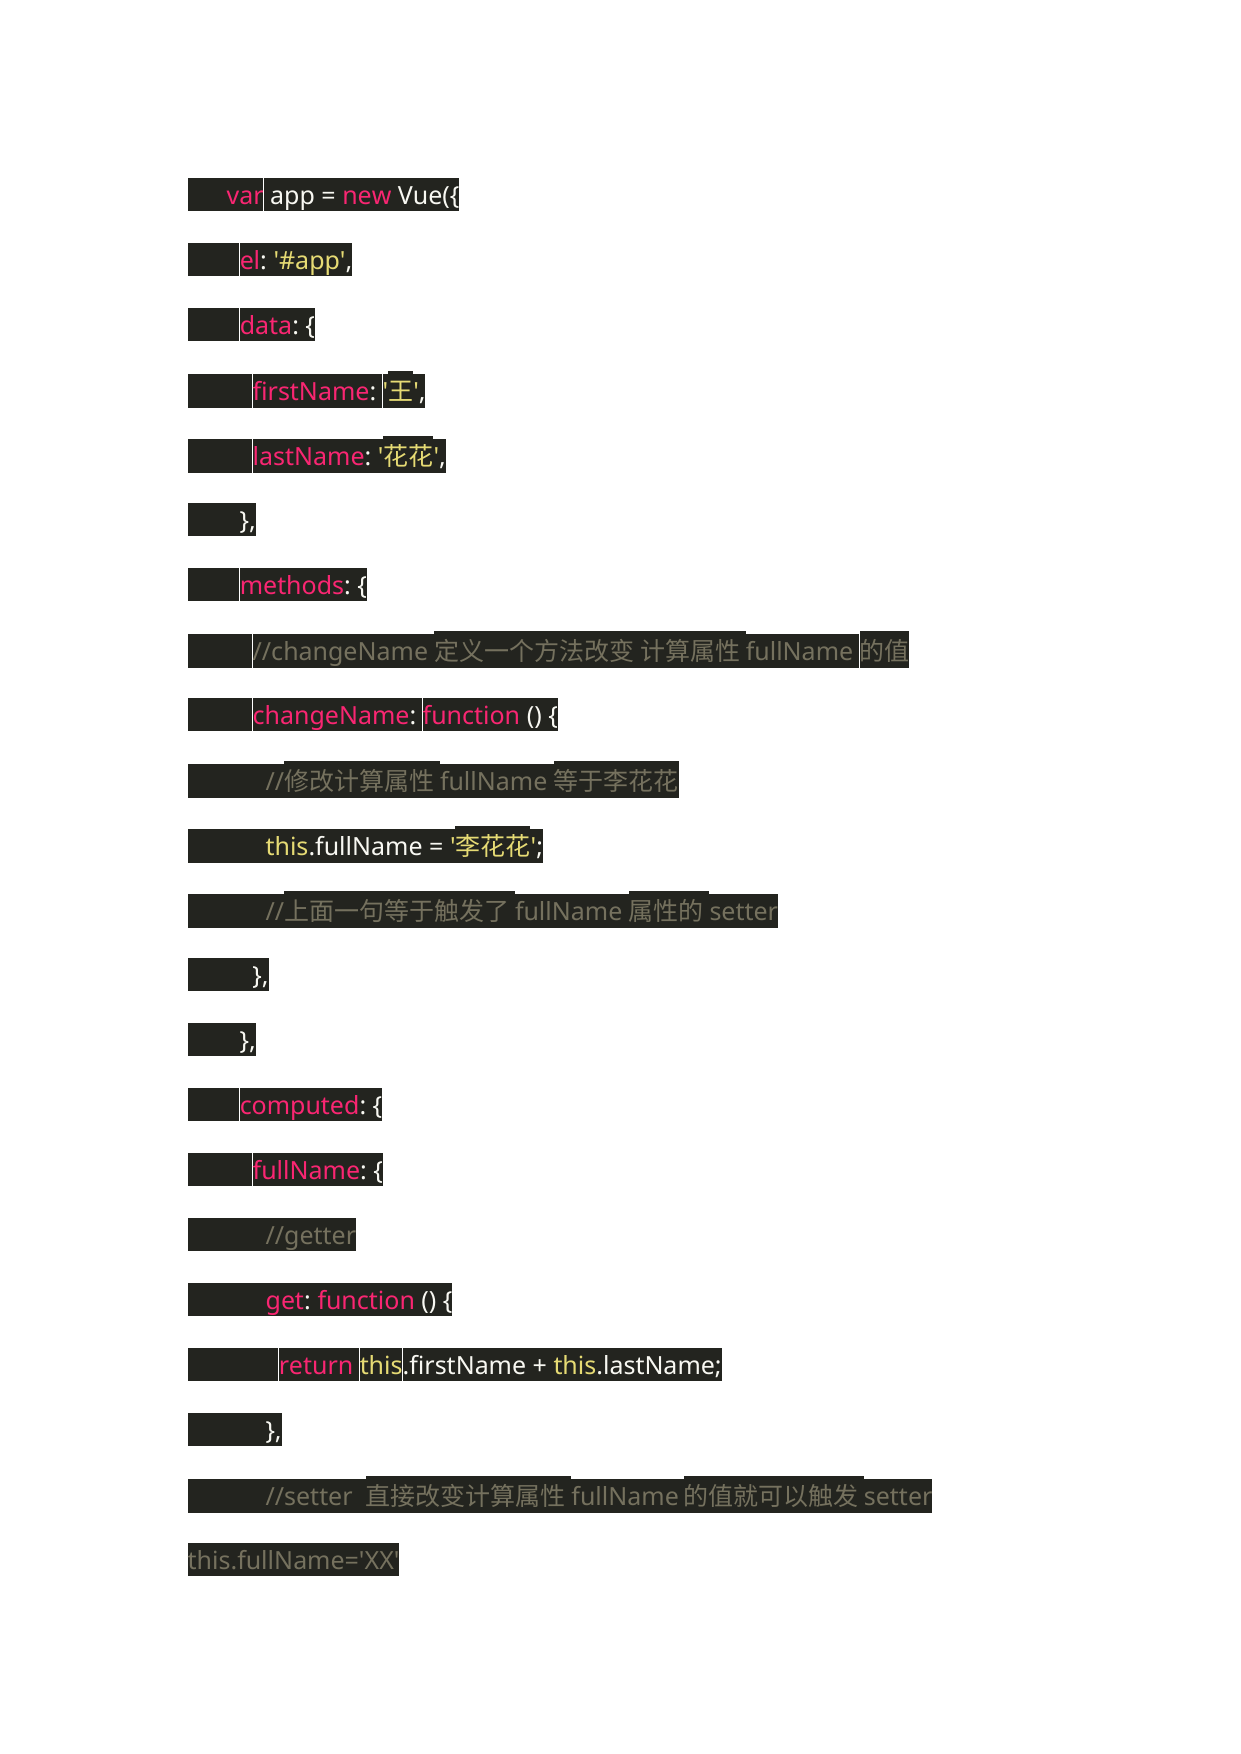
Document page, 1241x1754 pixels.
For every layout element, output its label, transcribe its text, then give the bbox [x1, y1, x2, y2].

text this.fullName = '李花花'; [187, 812, 1053, 877]
text //setter 直接改变计算属性 fullName的值就可以触发setter this.fullName='XX' [187, 1462, 1053, 1592]
text }, [187, 1397, 1053, 1462]
text computed: { [187, 1072, 1053, 1137]
text //getter [187, 1202, 1053, 1267]
text var app = new Vue({ [187, 162, 1053, 227]
text fullName: { [187, 1137, 1053, 1202]
text el: '#app', [187, 227, 1053, 292]
text //上面一句等于触发了 fullName 属性的 setter [187, 877, 1053, 942]
text get: function () { [187, 1267, 1053, 1332]
text }, [187, 487, 1053, 552]
text }, [187, 942, 1053, 1007]
text //changeName 定义一个方法改变 计算属性 fullName 的值 [187, 617, 1053, 682]
text data: { [187, 292, 1053, 357]
text return this.firstName + this.lastName; [187, 1332, 1053, 1397]
text //修改计算属性 fullName 等于李花花 [187, 747, 1053, 812]
text lastName: '花花', [187, 422, 1053, 487]
text changeName: function () { [187, 682, 1053, 747]
text }, [187, 1007, 1053, 1072]
text firstName: '王', [187, 357, 1053, 422]
text methods: { [187, 552, 1053, 617]
